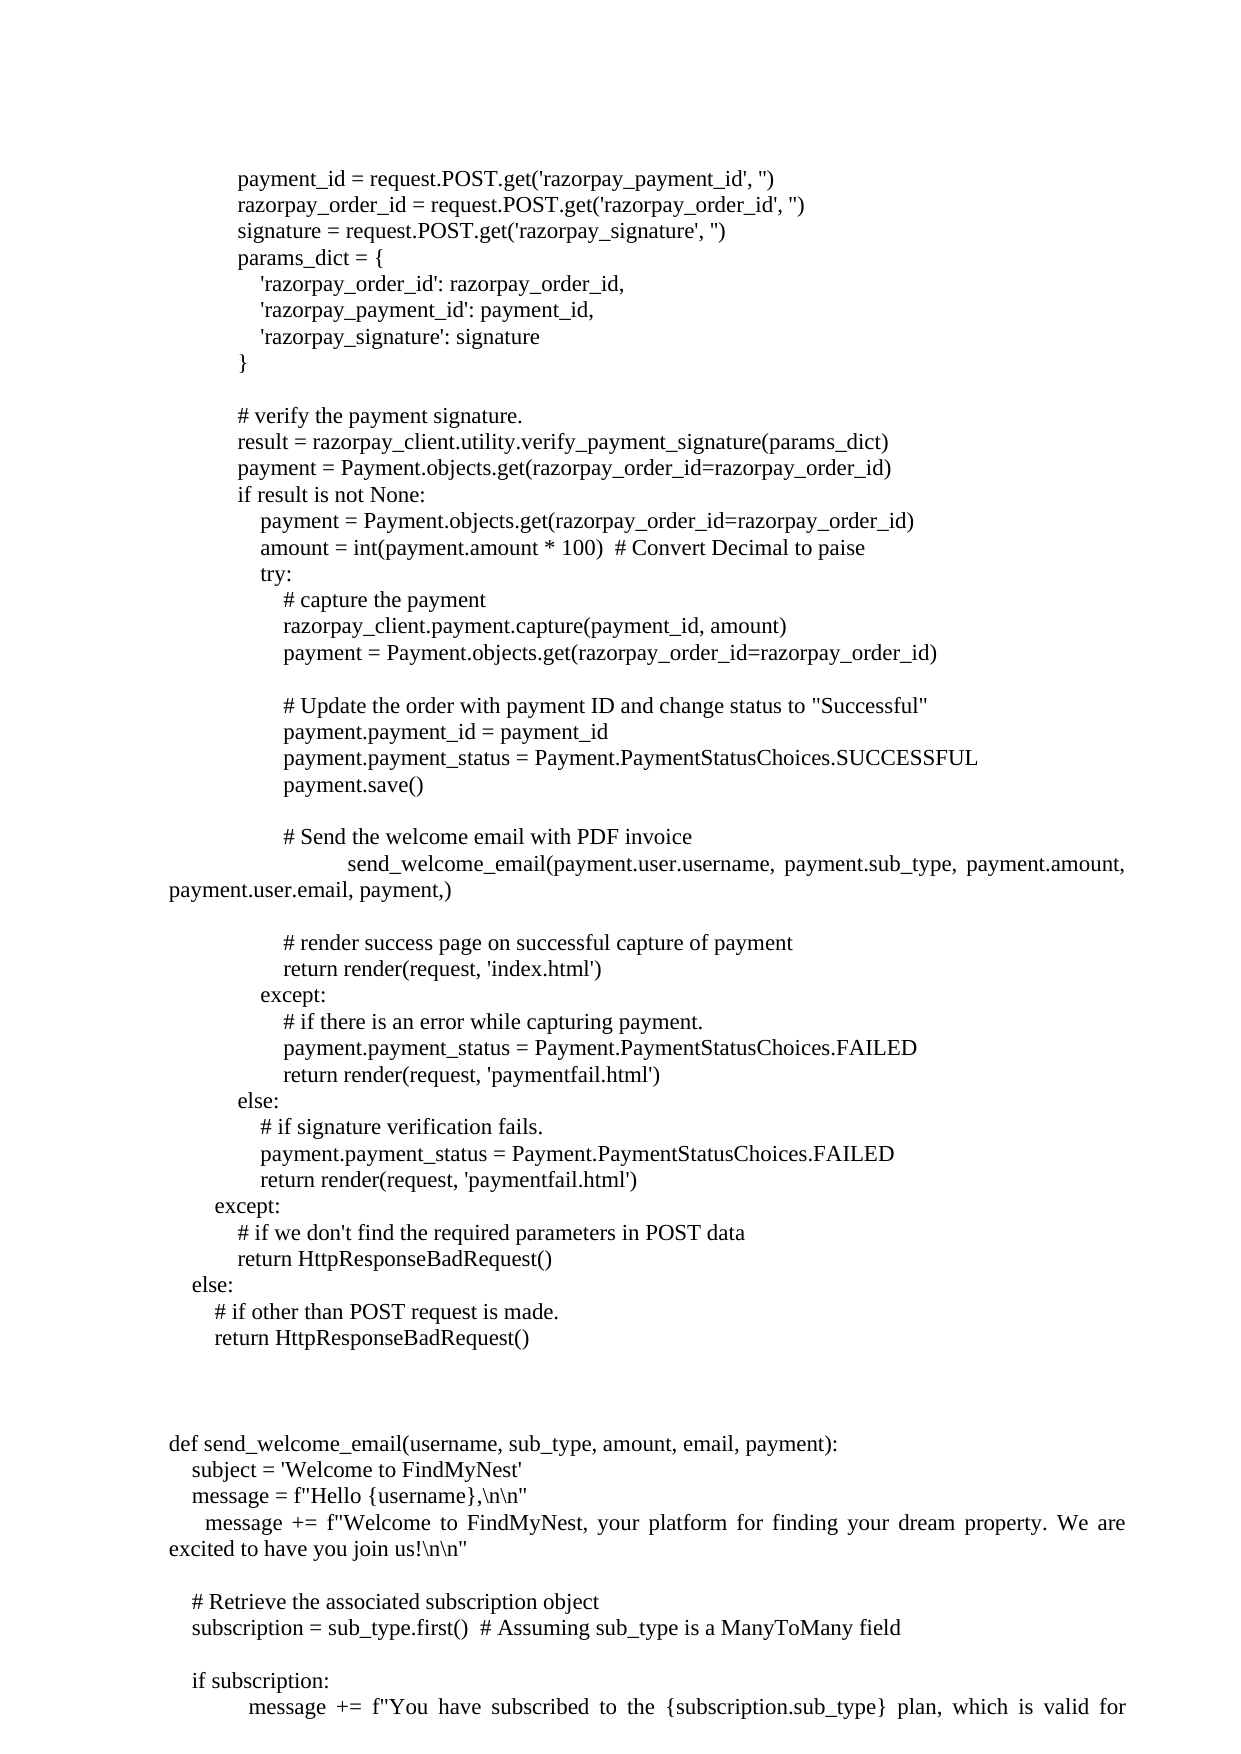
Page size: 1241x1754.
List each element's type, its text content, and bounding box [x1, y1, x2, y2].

text message = f"Hello {username},\n\n" [169, 1482, 1128, 1509]
text return render(request, 'index.html') [169, 955, 1128, 982]
text payment.payment_status = Payment.PaymentStatusChoices.SUCCESSFUL [169, 744, 1128, 771]
text return HttpResponseBadRequest() [169, 1245, 1128, 1271]
text payment = Payment.objects.get(razorpay_order_id=razorpay_order_id) [169, 454, 1128, 481]
text if result is not None: [169, 481, 1128, 507]
text else: [169, 1271, 1128, 1298]
text if subscription: [169, 1667, 1128, 1693]
text # capture the payment [169, 586, 1128, 613]
text } [169, 349, 1128, 375]
text # if signature verification fails. [169, 1113, 1128, 1140]
text # verify the payment signature. [169, 402, 1128, 428]
text send_welcome_email(payment.user.username, payment.sub_type, payment.amount, payment.user.email, payment,) [169, 850, 1128, 902]
text # Retrieve the associated subscription object [169, 1588, 1128, 1614]
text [169, 1693, 1128, 1719]
text # if we don't find the required parameters in POST data [169, 1219, 1128, 1245]
text payment = Payment.objects.get(razorpay_order_id=razorpay_order_id) [169, 639, 1128, 665]
text payment.payment_status = Payment.PaymentStatusChoices.FAILED [169, 1034, 1128, 1061]
text razorpay_client.payment.capture(payment_id, amount) [169, 613, 1128, 639]
text def send_welcome_email(username, sub_type, amount, email, payment): [169, 1429, 1128, 1456]
text subject = 'Welcome to FindMyNest' [169, 1456, 1128, 1482]
text # Send the welcome email with PDF invoice [169, 823, 1128, 850]
text return render(request, 'paymentfail.html') [169, 1061, 1128, 1087]
text payment = Payment.objects.get(razorpay_order_id=razorpay_order_id) [169, 507, 1128, 533]
text result = razorpay_client.utility.verify_payment_signature(params_dict) [169, 428, 1128, 454]
text return render(request, 'paymentfail.html') [169, 1166, 1128, 1192]
text # if there is an error while capturing payment. [169, 1008, 1128, 1034]
text except: [169, 982, 1128, 1008]
text # Update the order with payment ID and change status to "Successful" [169, 692, 1128, 718]
text amount = int(payment.amount * 100) # Convert Decimal to paise [169, 533, 1128, 560]
text signature = request.POST.get('razorpay_signature', '') [169, 217, 1128, 244]
text payment.save() [169, 771, 1128, 797]
text 'razorpay_signature': signature [169, 323, 1128, 349]
text else: [169, 1087, 1128, 1113]
text payment.payment_status = Payment.PaymentStatusChoices.FAILED [169, 1140, 1128, 1166]
text # if other than POST request is made. [169, 1298, 1128, 1324]
text razorpay_order_id = request.POST.get('razorpay_order_id', '') [169, 191, 1128, 217]
text params_dict = { [169, 244, 1128, 270]
text payment_id = request.POST.get('razorpay_payment_id', '') [169, 164, 1128, 191]
text except: [169, 1192, 1128, 1219]
text 'razorpay_order_id': razorpay_order_id, [169, 270, 1128, 296]
text message += f"Welcome to FindMyNest, your platform for finding your dream property. We are excited to have you join us!\n\n" [169, 1509, 1128, 1561]
text 'razorpay_payment_id': payment_id, [169, 296, 1128, 323]
text payment.payment_id = payment_id [169, 718, 1128, 744]
text # render success page on successful capture of payment [169, 929, 1128, 955]
text subscription = sub_type.first() # Assuming sub_type is a ManyToMany field [169, 1614, 1128, 1640]
text return HttpResponseBadRequest() [169, 1324, 1128, 1351]
text try: [169, 560, 1128, 586]
